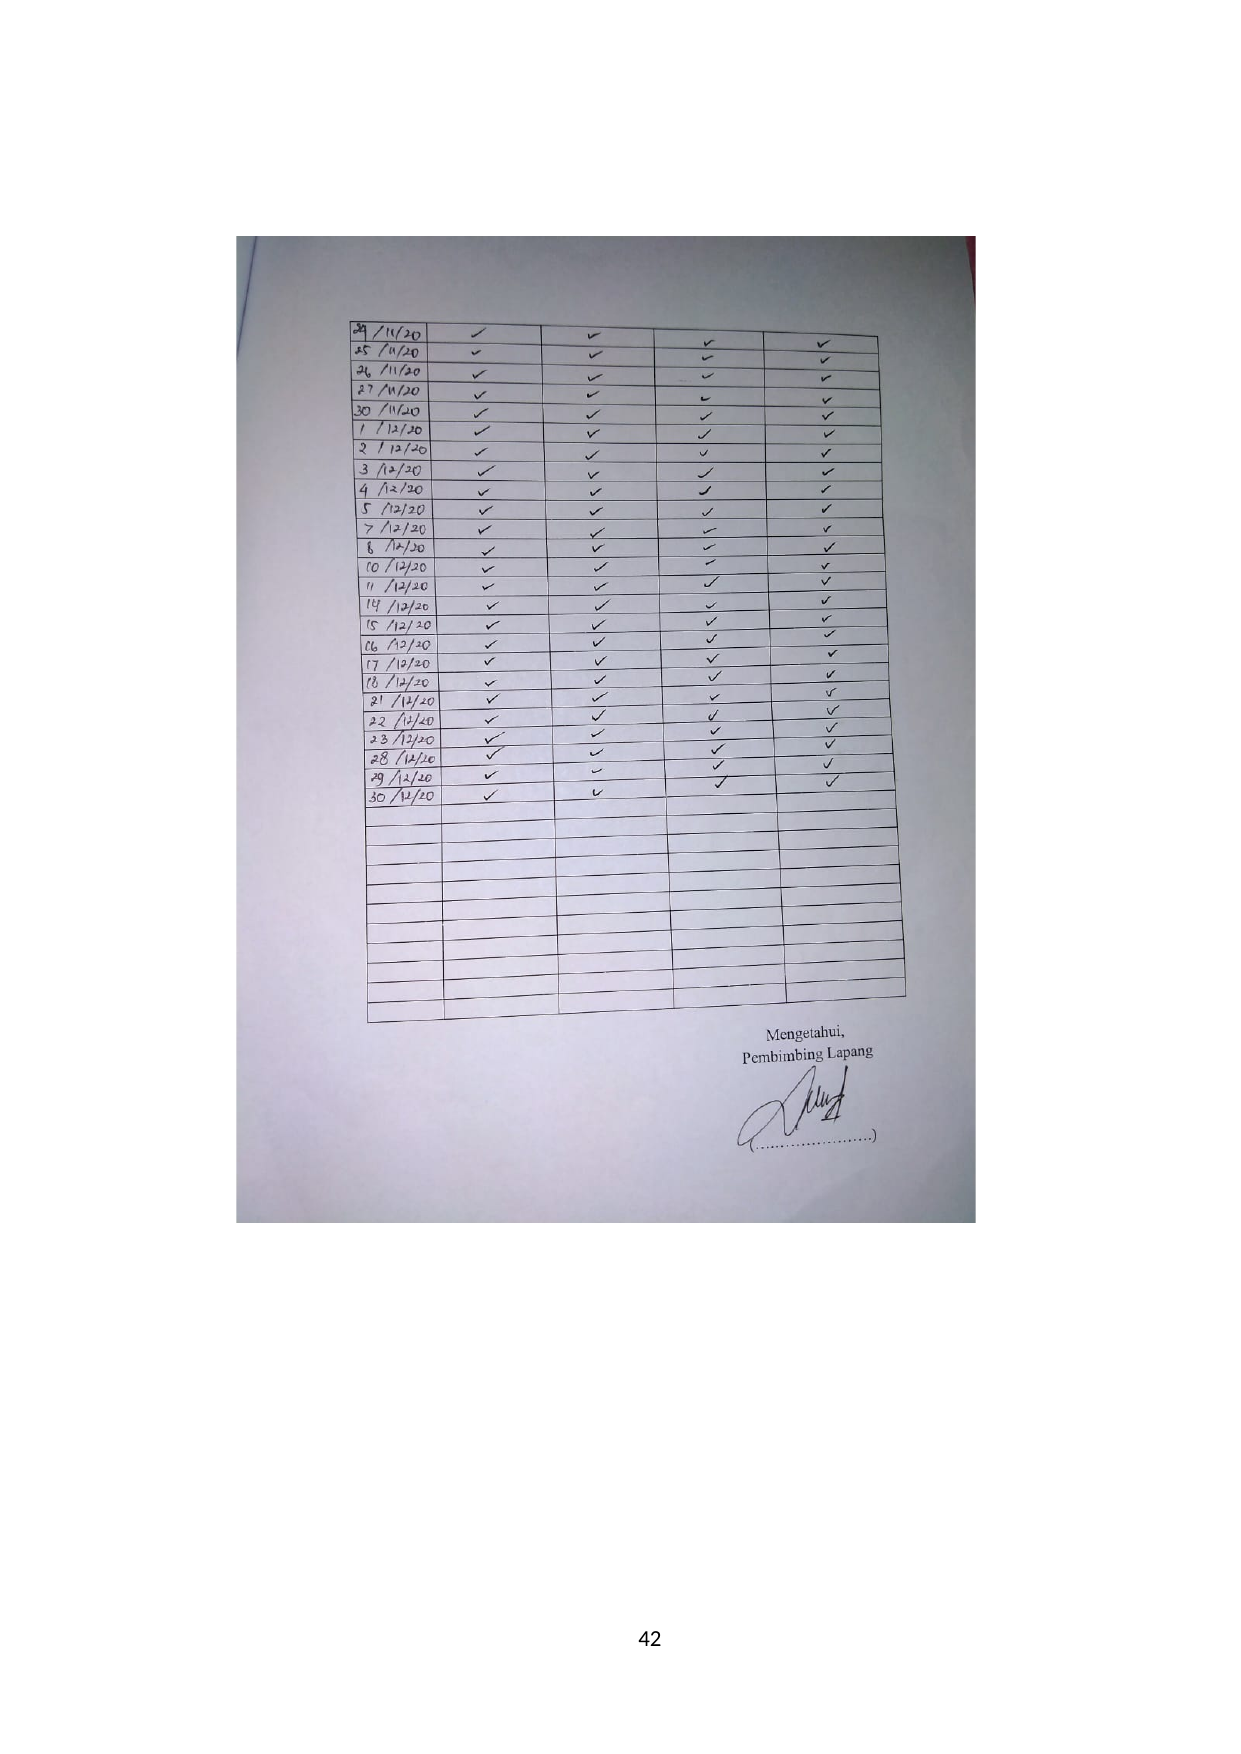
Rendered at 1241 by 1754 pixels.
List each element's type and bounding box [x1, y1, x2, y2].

picture [236, 236, 976, 1223]
